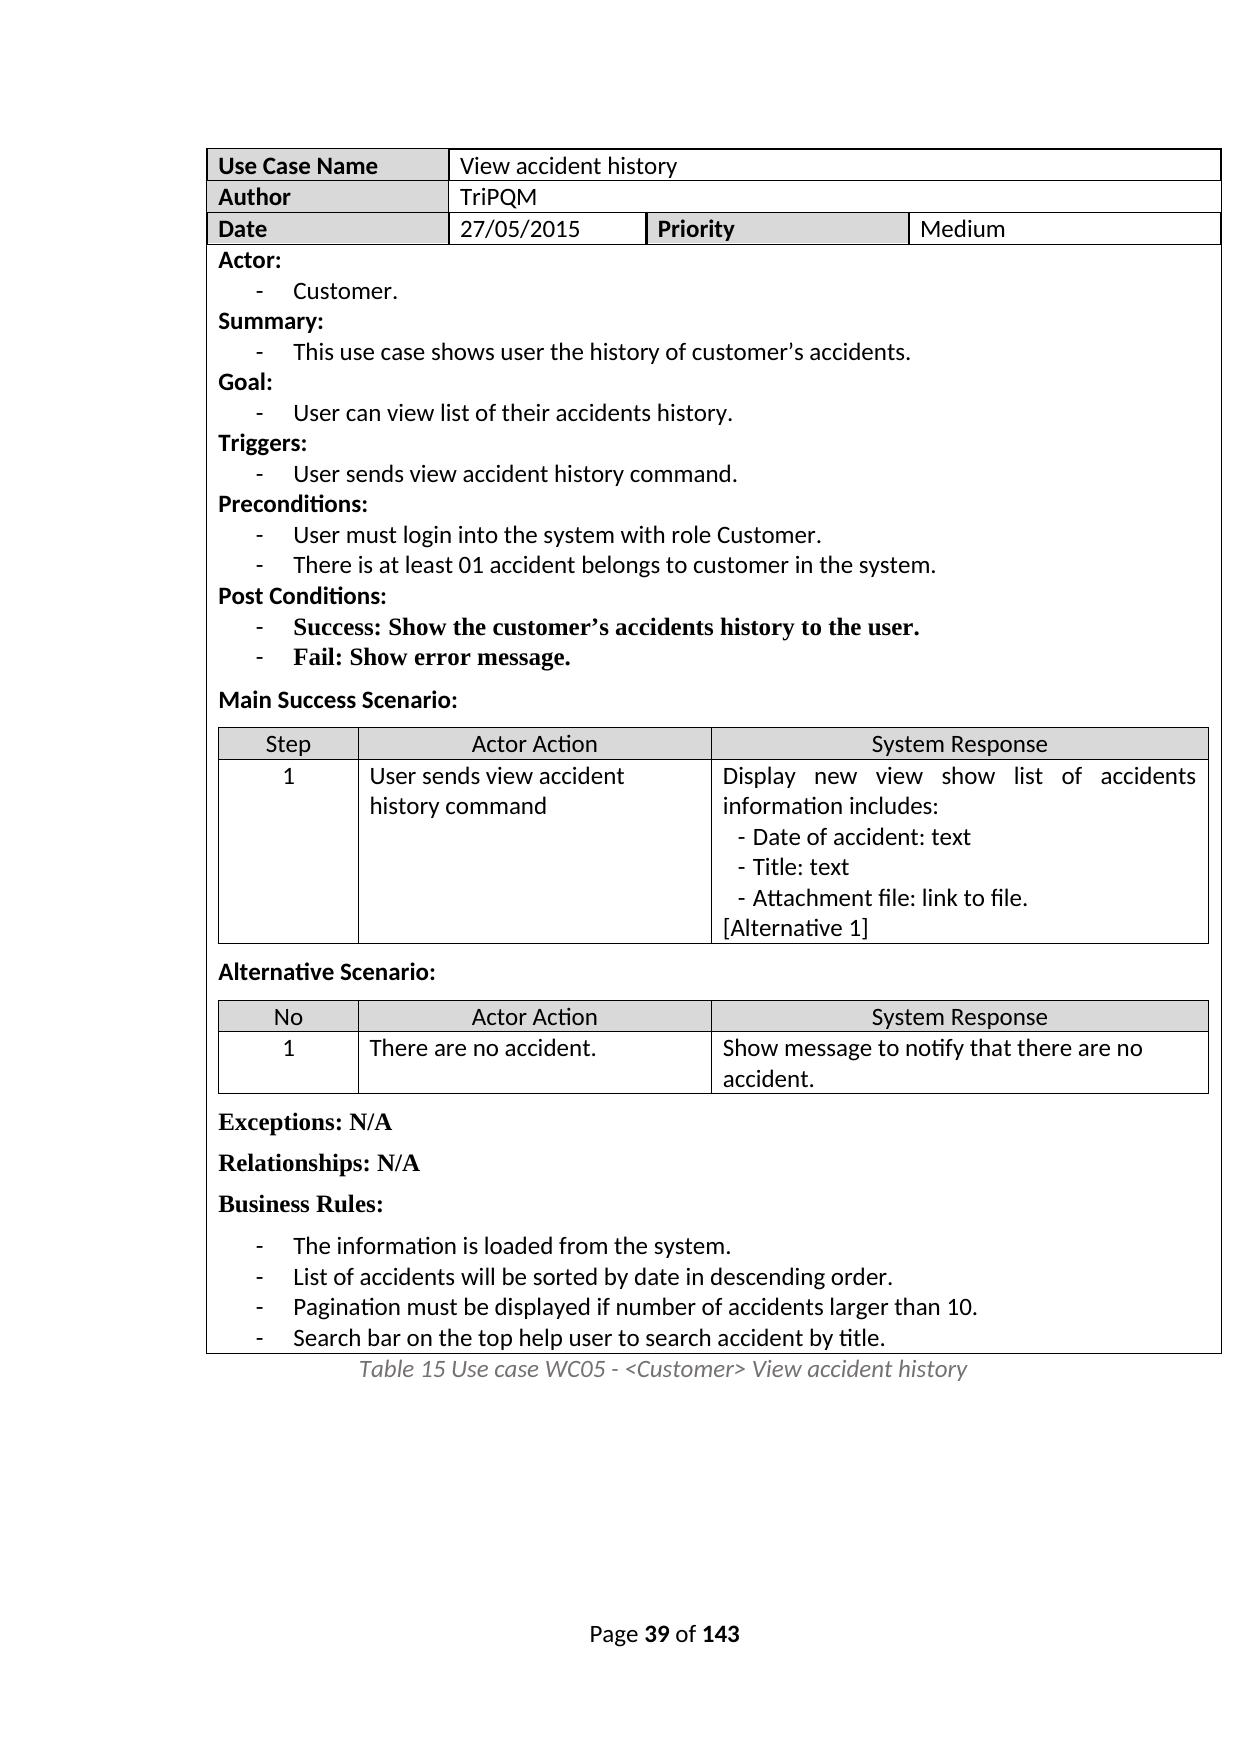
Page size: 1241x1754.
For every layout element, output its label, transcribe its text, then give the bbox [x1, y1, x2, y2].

table_cell Date [208, 213, 448, 243]
table_cell View accident history [450, 150, 1220, 180]
table_cell Author [207, 181, 448, 212]
text Table Use case WC05 - <Customer> View accident history [207, 1354, 1122, 1384]
table_cell Priority [648, 213, 908, 243]
table_cell Actor: Customer. Summary: This use case shows user the history of customer’s accidents. Goal: User can view list of their accidents history. Triggers: User sends view accident history command. Preconditions: User must login into the system with role Customer. There is at least 01 accident belongs to customer in the system. Post Conditions: Success: Show the customer’s accidents history to the user. Fail: Show error message. Main Success Scenario: Alternative Scenario: Exceptions: N/A Relationships: N/A Business Rules: The information is loaded from the system. List of accidents will be sorted by date in descending order. Pagination must be displayed if number of accidents larger than 10. Search bar on the top help user to search accident by title. [207, 245, 1221, 1353]
table_cell Use Case Name [208, 149, 448, 180]
table_cell 27/05/2015 [450, 213, 645, 243]
table_cell Medium [910, 213, 1220, 243]
table_cell TriPQM [449, 181, 1221, 212]
